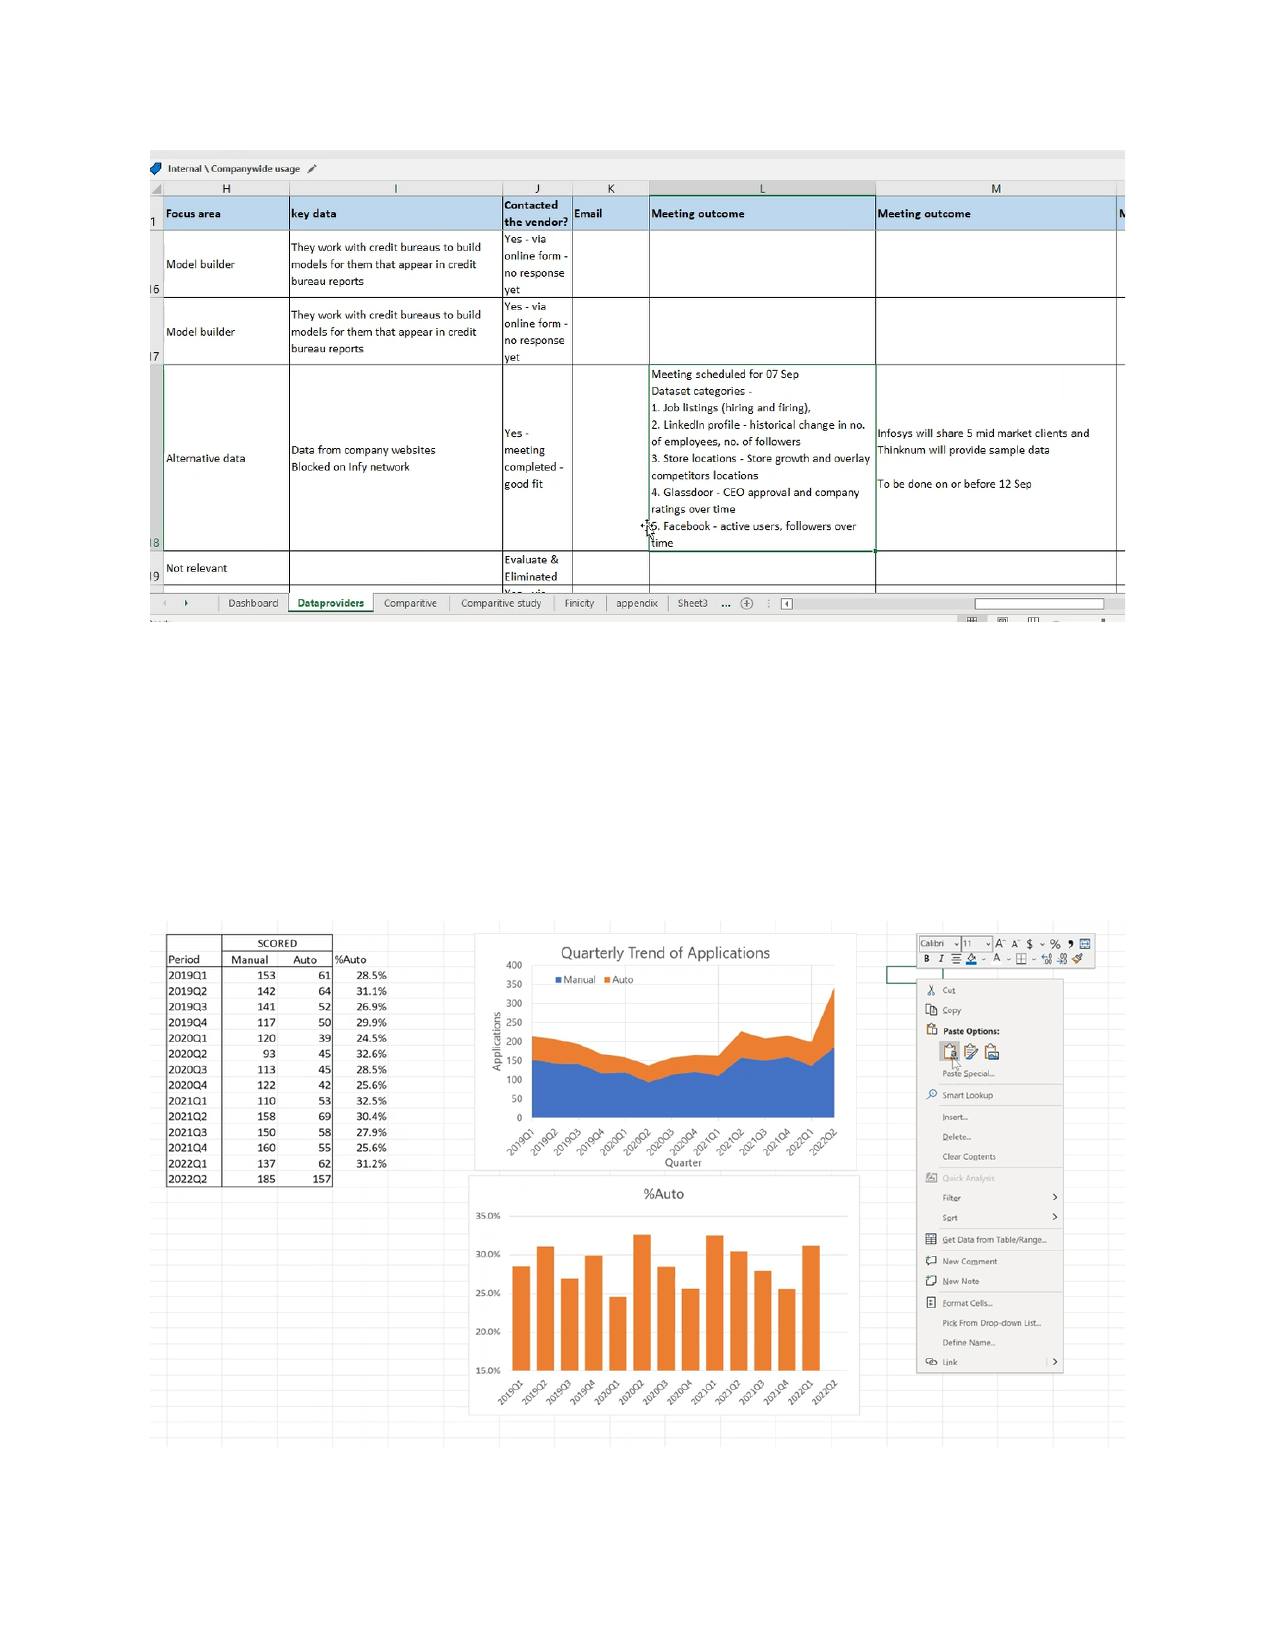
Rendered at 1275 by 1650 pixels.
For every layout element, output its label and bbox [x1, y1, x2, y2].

picture [150, 921, 1125, 1447]
picture [150, 150, 1125, 622]
